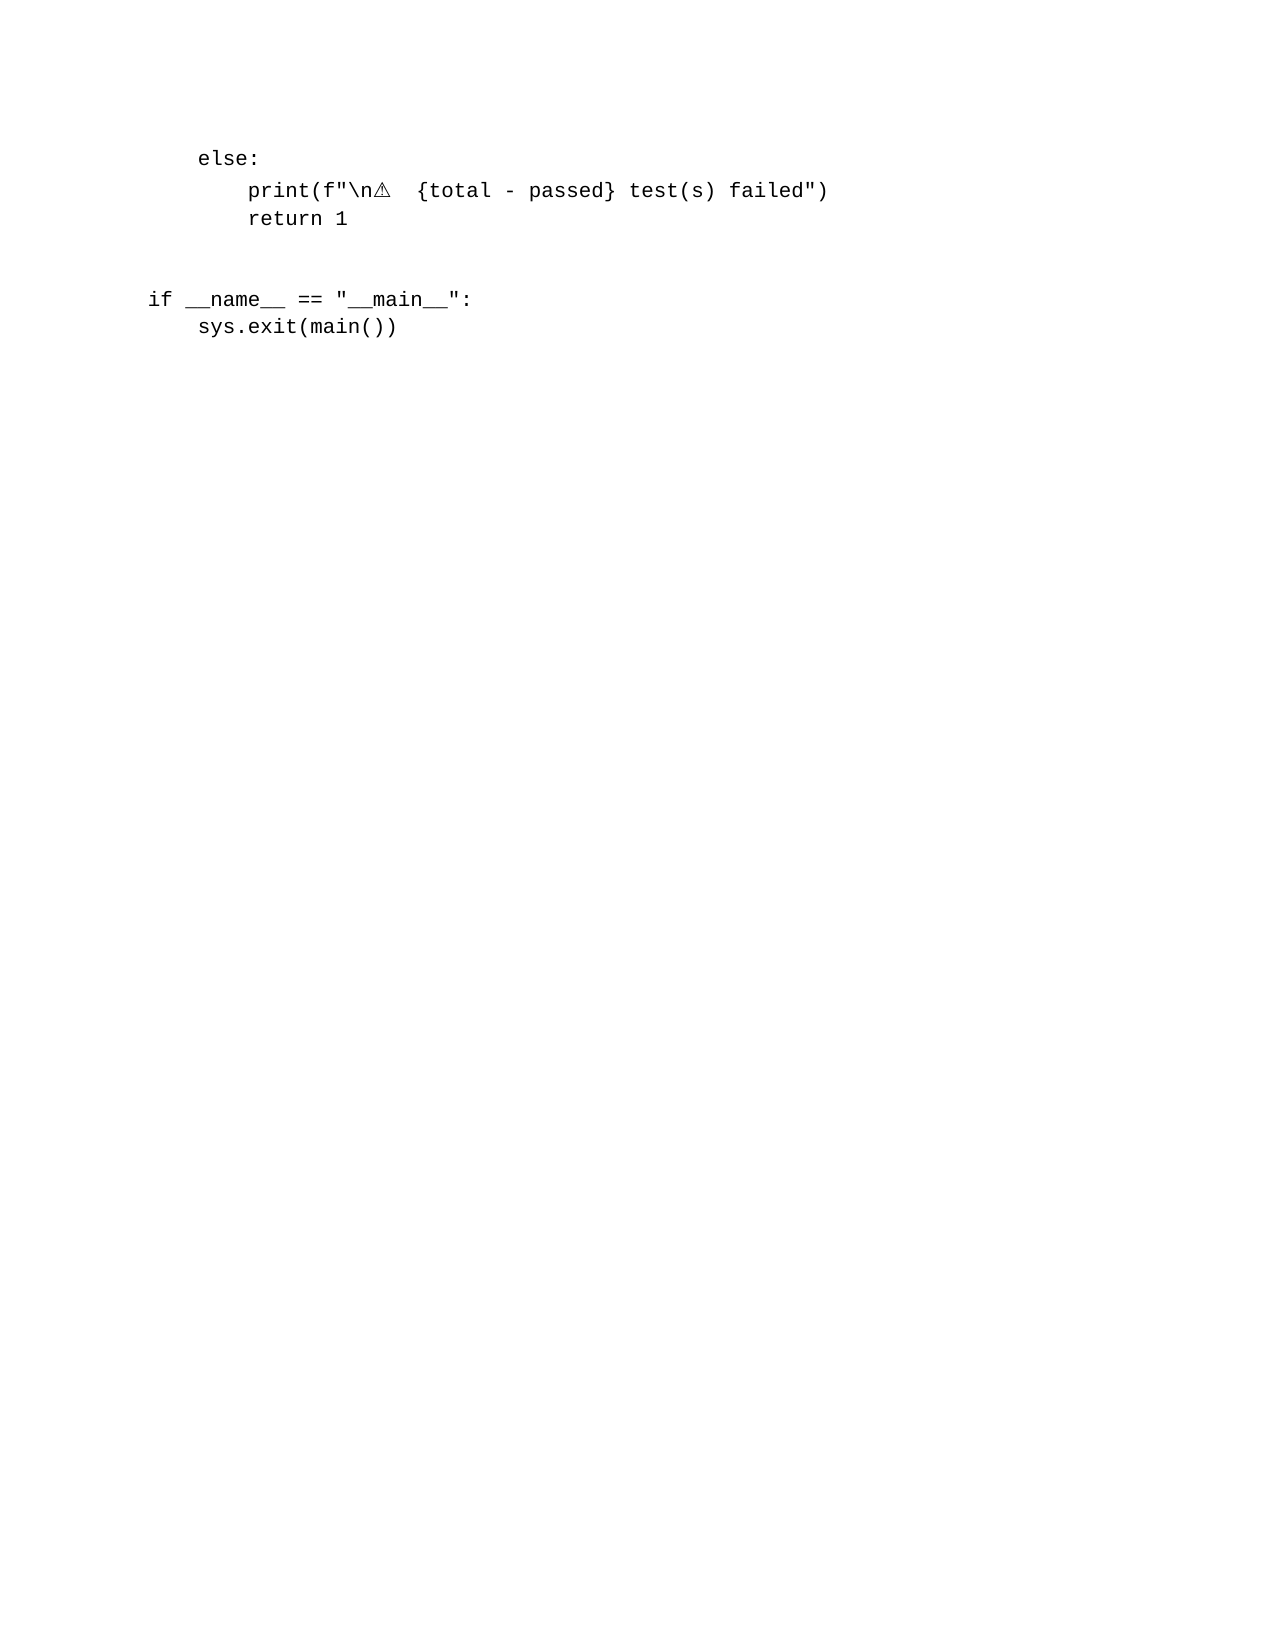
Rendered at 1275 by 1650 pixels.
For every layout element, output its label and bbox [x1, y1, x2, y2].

text [148, 148, 1127, 370]
